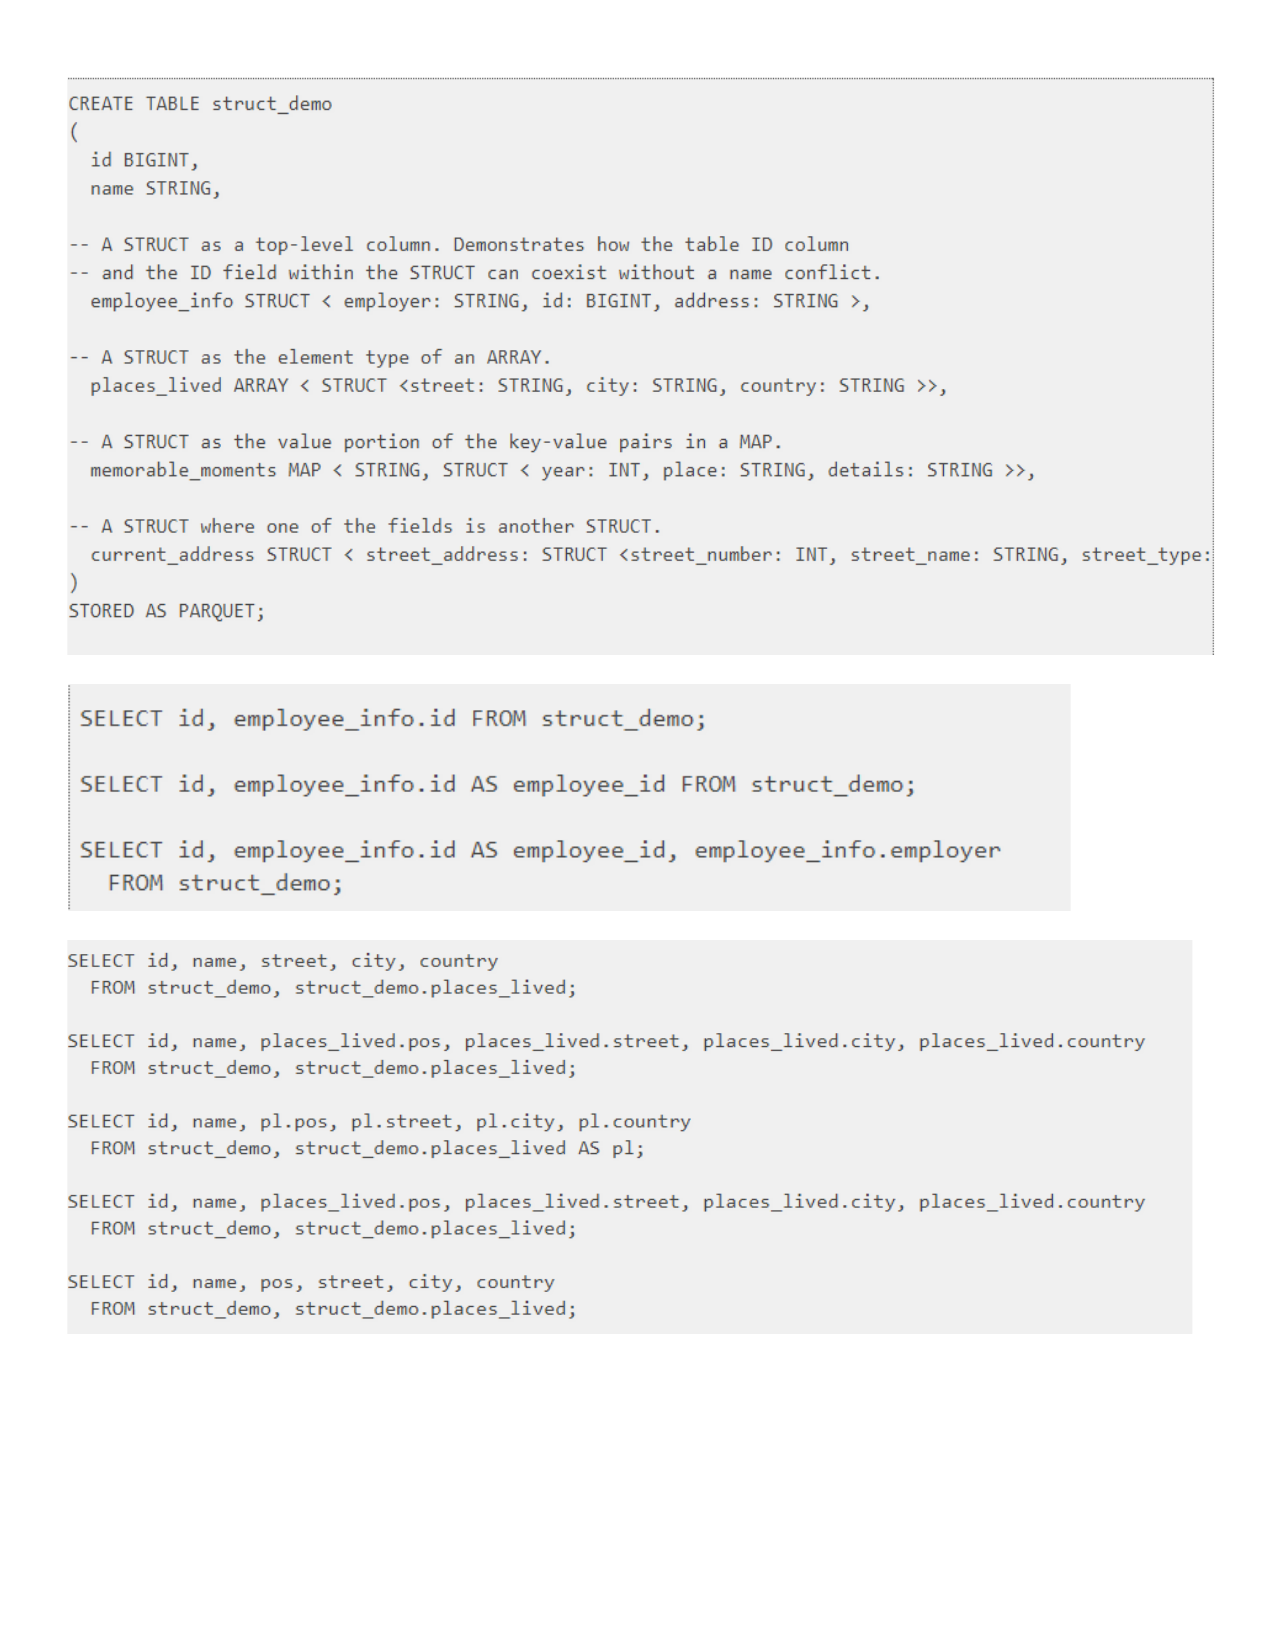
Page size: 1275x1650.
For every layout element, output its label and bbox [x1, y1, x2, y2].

picture [67, 75, 1219, 655]
picture [67, 684, 1071, 911]
picture [67, 940, 1193, 1334]
